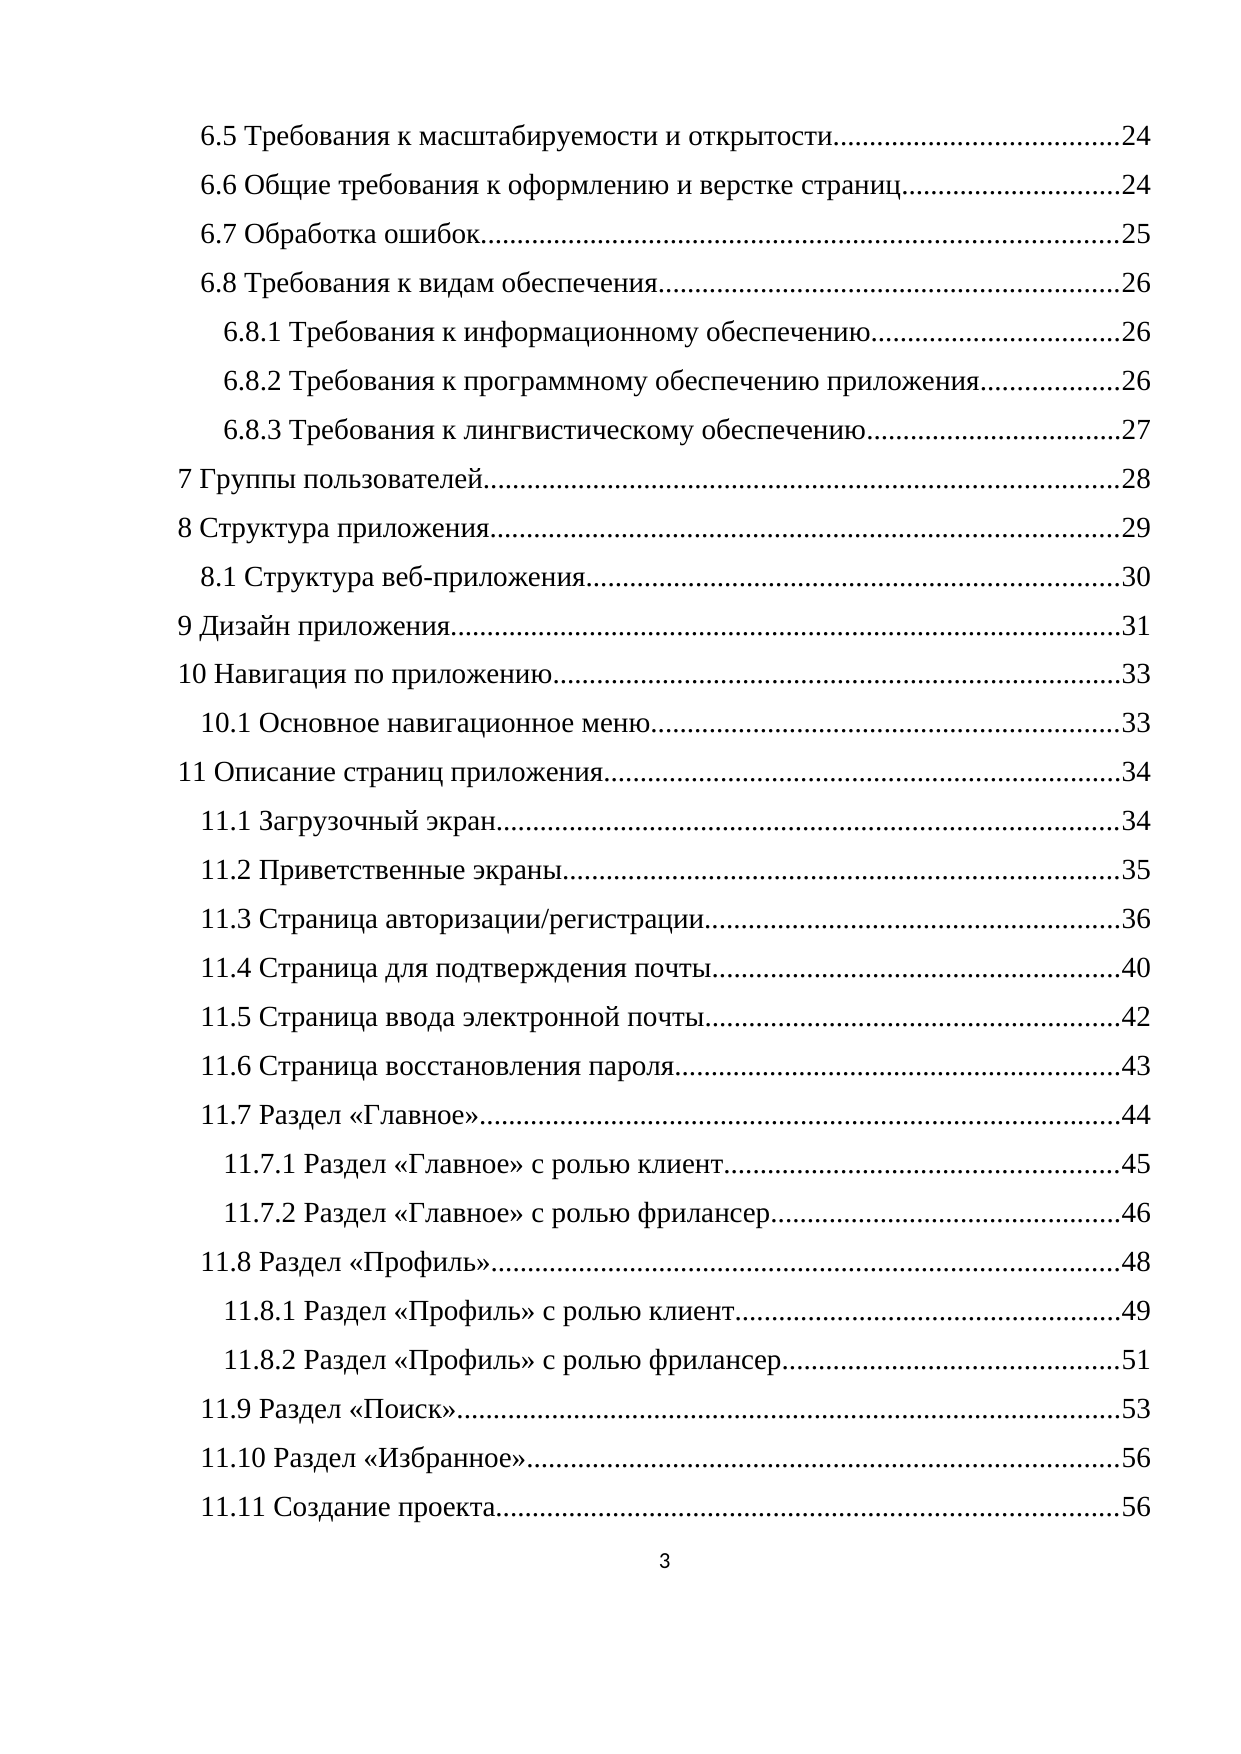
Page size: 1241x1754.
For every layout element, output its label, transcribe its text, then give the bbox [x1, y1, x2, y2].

text 11.4 Страница для подтверждения почты 40 [200, 950, 1152, 984]
text 6.7 Обработка ошибок 25 [200, 216, 1152, 249]
text 6.8.2 Требования к программному обеспечению приложения 26 [223, 363, 1152, 396]
text 9 Дизайн приложения 31 [177, 608, 1152, 641]
text 11.8 Раздел «Профиль» 48 [200, 1244, 1152, 1278]
text 10 Навигация по приложению 33 [177, 657, 1152, 690]
text 6.8 Требования к видам обеспечения 26 [200, 265, 1152, 298]
text 8.1 Структура веб-приложения 30 [200, 559, 1152, 592]
text 6.8.3 Требования к лингвистическому обеспечению 27 [223, 412, 1152, 445]
text 11.7.2 Раздел «Главное» с ролью фрилансер 46 [223, 1195, 1152, 1229]
text 11.7 Раздел «Главное» 44 [200, 1097, 1152, 1131]
text 11.6 Страница восстановления пароля 43 [200, 1048, 1152, 1082]
text 11.8.2 Раздел «Профиль» с ролью фрилансер 51 [223, 1342, 1152, 1376]
text 11.3 Страница авторизации/регистрации 36 [200, 901, 1152, 935]
text 10.1 Основное навигационное меню 33 [200, 706, 1152, 739]
text 11.11 Создание проекта 56 [200, 1489, 1152, 1522]
text 8 Структура приложения 29 [177, 510, 1152, 543]
text 11 Описание страниц приложения 34 [177, 754, 1152, 788]
text 11.5 Страница ввода электронной почты 42 [200, 999, 1152, 1033]
text 6.5 Требования к масштабируемости и открытости 24 [200, 118, 1152, 152]
text 11.10 Раздел «Избранное» 56 [200, 1440, 1152, 1473]
text 6.8.1 Требования к информационному обеспечению 26 [223, 314, 1152, 347]
text 11.1 Загрузочный экран 34 [200, 803, 1152, 837]
text 7 Группы пользователей 28 [177, 461, 1152, 494]
text 11.7.1 Раздел «Главное» с ролью клиент 45 [223, 1146, 1152, 1180]
text 6.6 Общие требования к оформлению и верстке страниц 24 [200, 167, 1152, 201]
text 11.8.1 Раздел «Профиль» с ролью клиент 49 [223, 1293, 1152, 1327]
text 11.2 Приветственные экраны 35 [200, 852, 1152, 886]
text 11.9 Раздел «Поиск» 53 [200, 1391, 1152, 1424]
